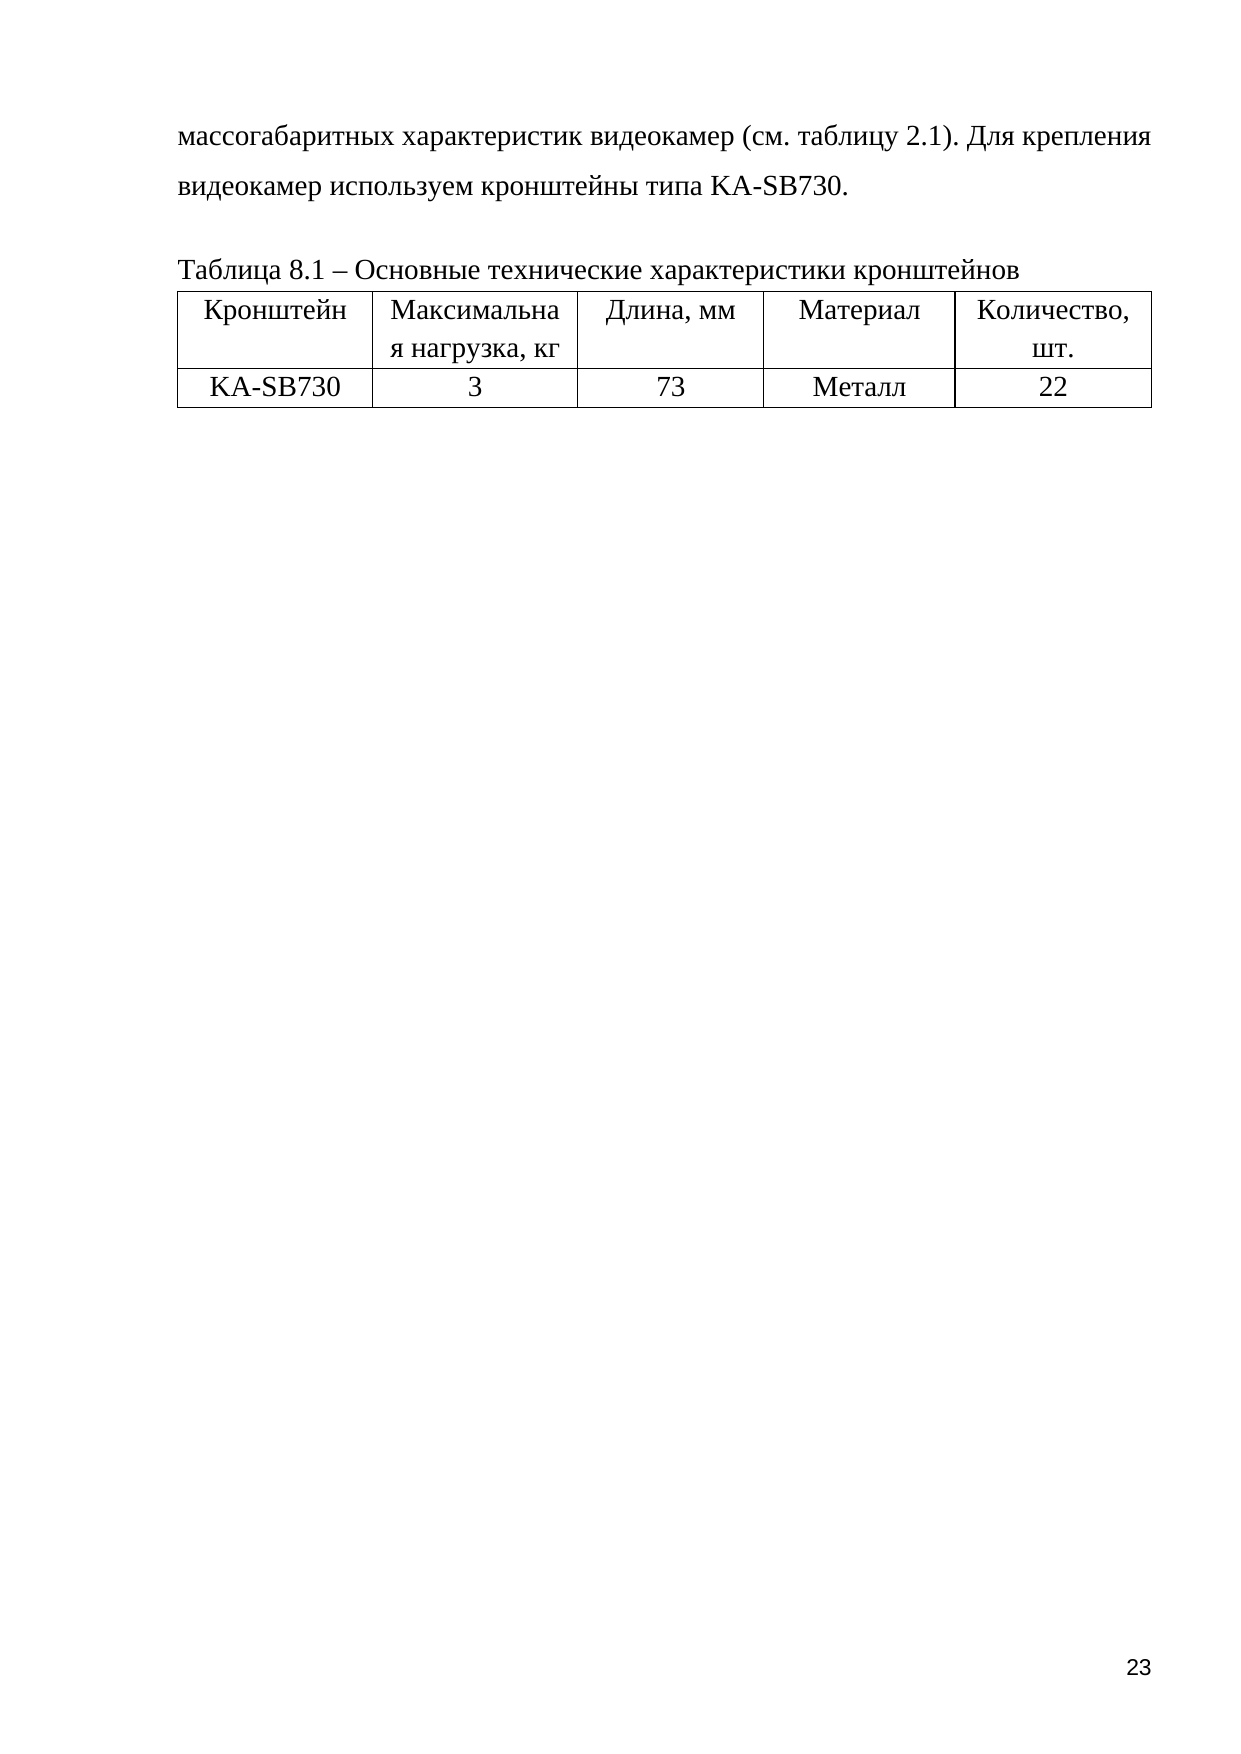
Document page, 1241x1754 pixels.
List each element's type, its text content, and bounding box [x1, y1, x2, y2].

table_header Максимальная нагрузка, кг [373, 292, 577, 368]
table_header Материал [764, 292, 954, 368]
table_cell 73 [578, 369, 763, 407]
table_cell KA-SB730 [178, 369, 372, 407]
text Таблица 8.1 – Основные технические характеристики кронштейнов [177, 252, 1152, 286]
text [177, 118, 1152, 202]
table_cell 3 [373, 369, 577, 407]
table_header Длина, мм [578, 292, 763, 368]
table_cell Металл [764, 369, 954, 407]
table_header Кронштейн [178, 292, 372, 368]
table_header Количество, шт. [956, 292, 1151, 368]
table_cell 22 [956, 369, 1151, 407]
